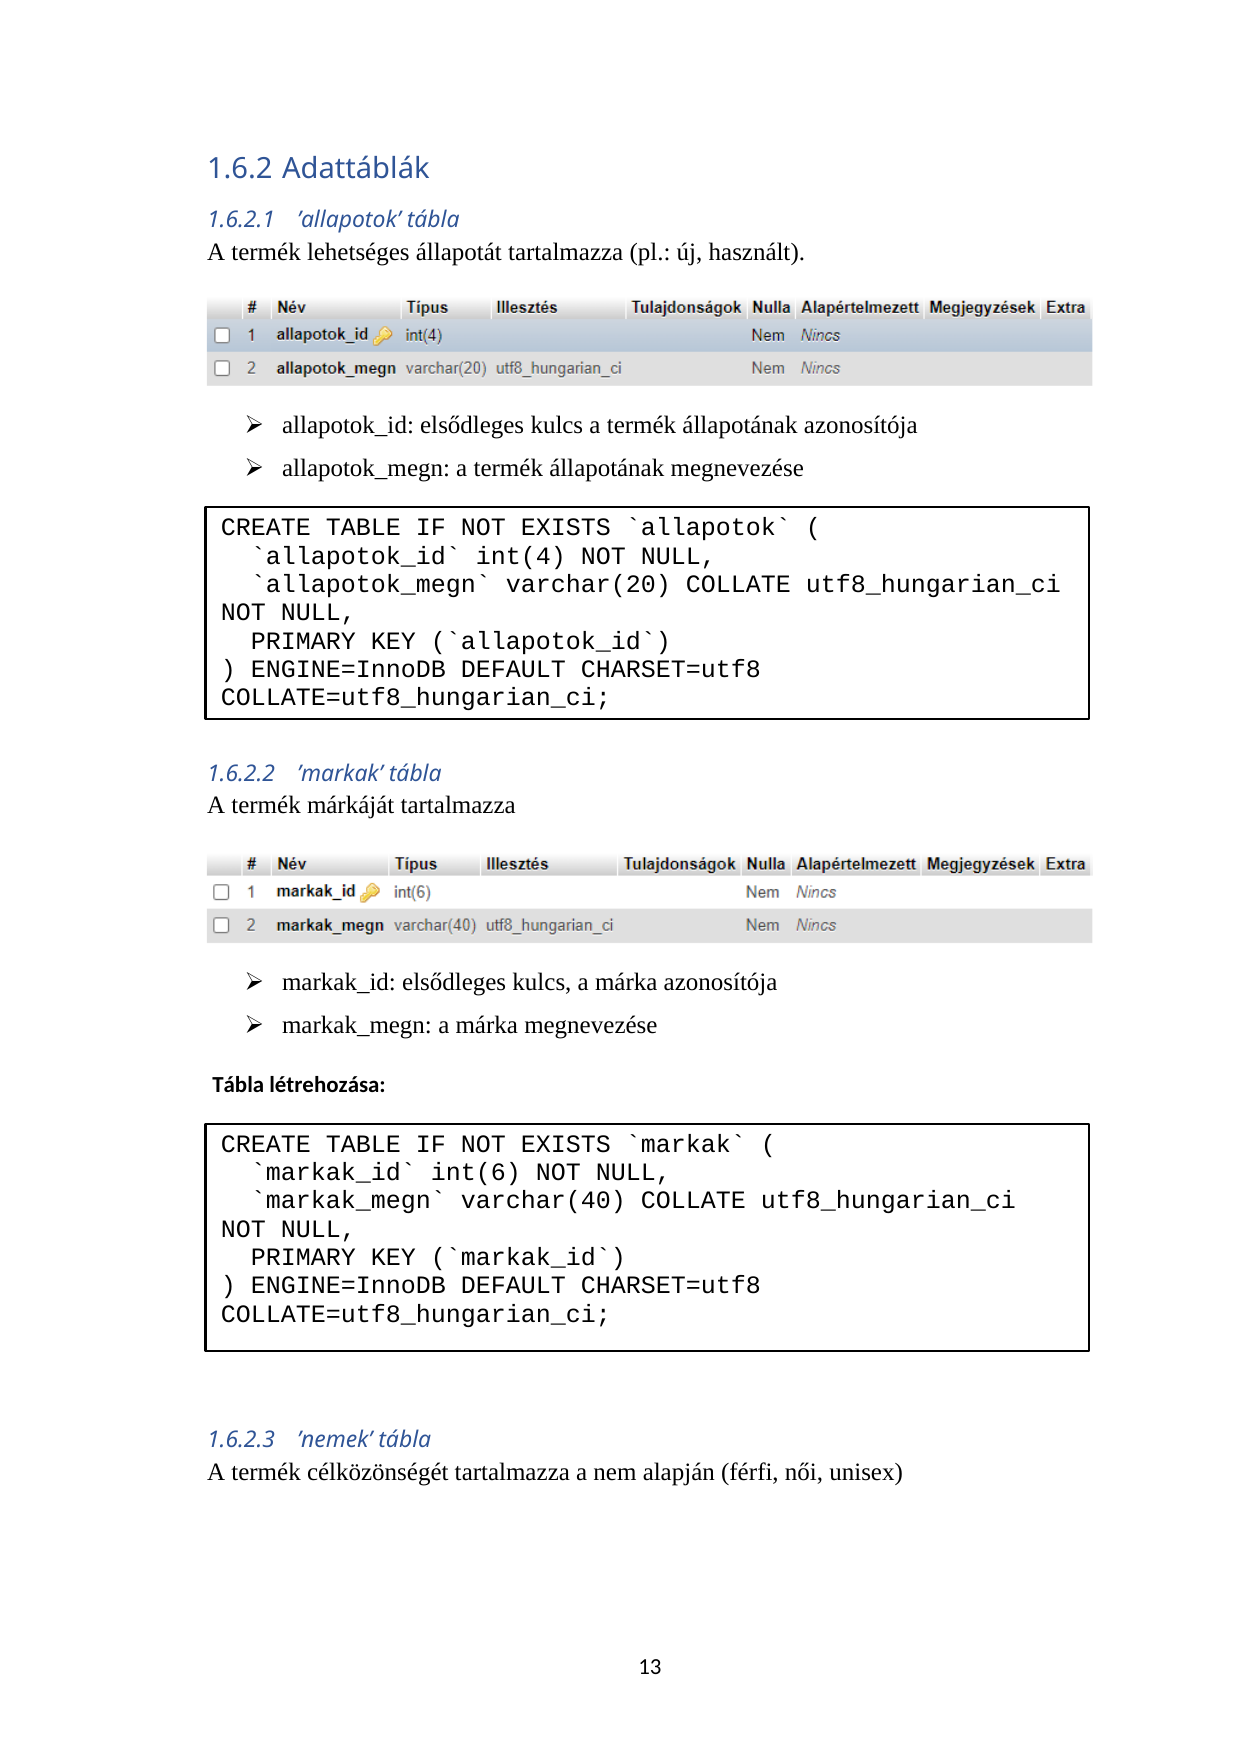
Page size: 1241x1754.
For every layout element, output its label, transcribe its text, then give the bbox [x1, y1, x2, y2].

subtitle Adattáblák [207, 148, 1092, 187]
picture [206, 850, 1093, 948]
list allapotok_megn: a termék állapotának megnevezése [244, 453, 1092, 482]
list markak_megn: a márka megnevezése [244, 1010, 1092, 1039]
subtitle ’nemek’ tábla [207, 1423, 1092, 1454]
text A termék márkáját tartalmazza [207, 790, 1092, 819]
subtitle ’markak’ tábla [207, 513, 1092, 788]
text A termék célközönségét tartalmazza a nem alapján (férfi, női, unisex) [207, 1457, 1092, 1486]
list allapotok_id: elsődleges kulcs a termék állapotának azonosítója [244, 410, 1092, 439]
text Tábla létrehozása: [207, 1070, 1092, 1098]
list markak_id: elsődleges kulcs, a márka azonosítója [244, 967, 1092, 996]
picture [206, 296, 1093, 392]
text A termék lehetséges állapotát tartalmazza (pl.: új, használt). [207, 237, 1092, 266]
subtitle ’allapotok’ tábla [207, 203, 1092, 234]
